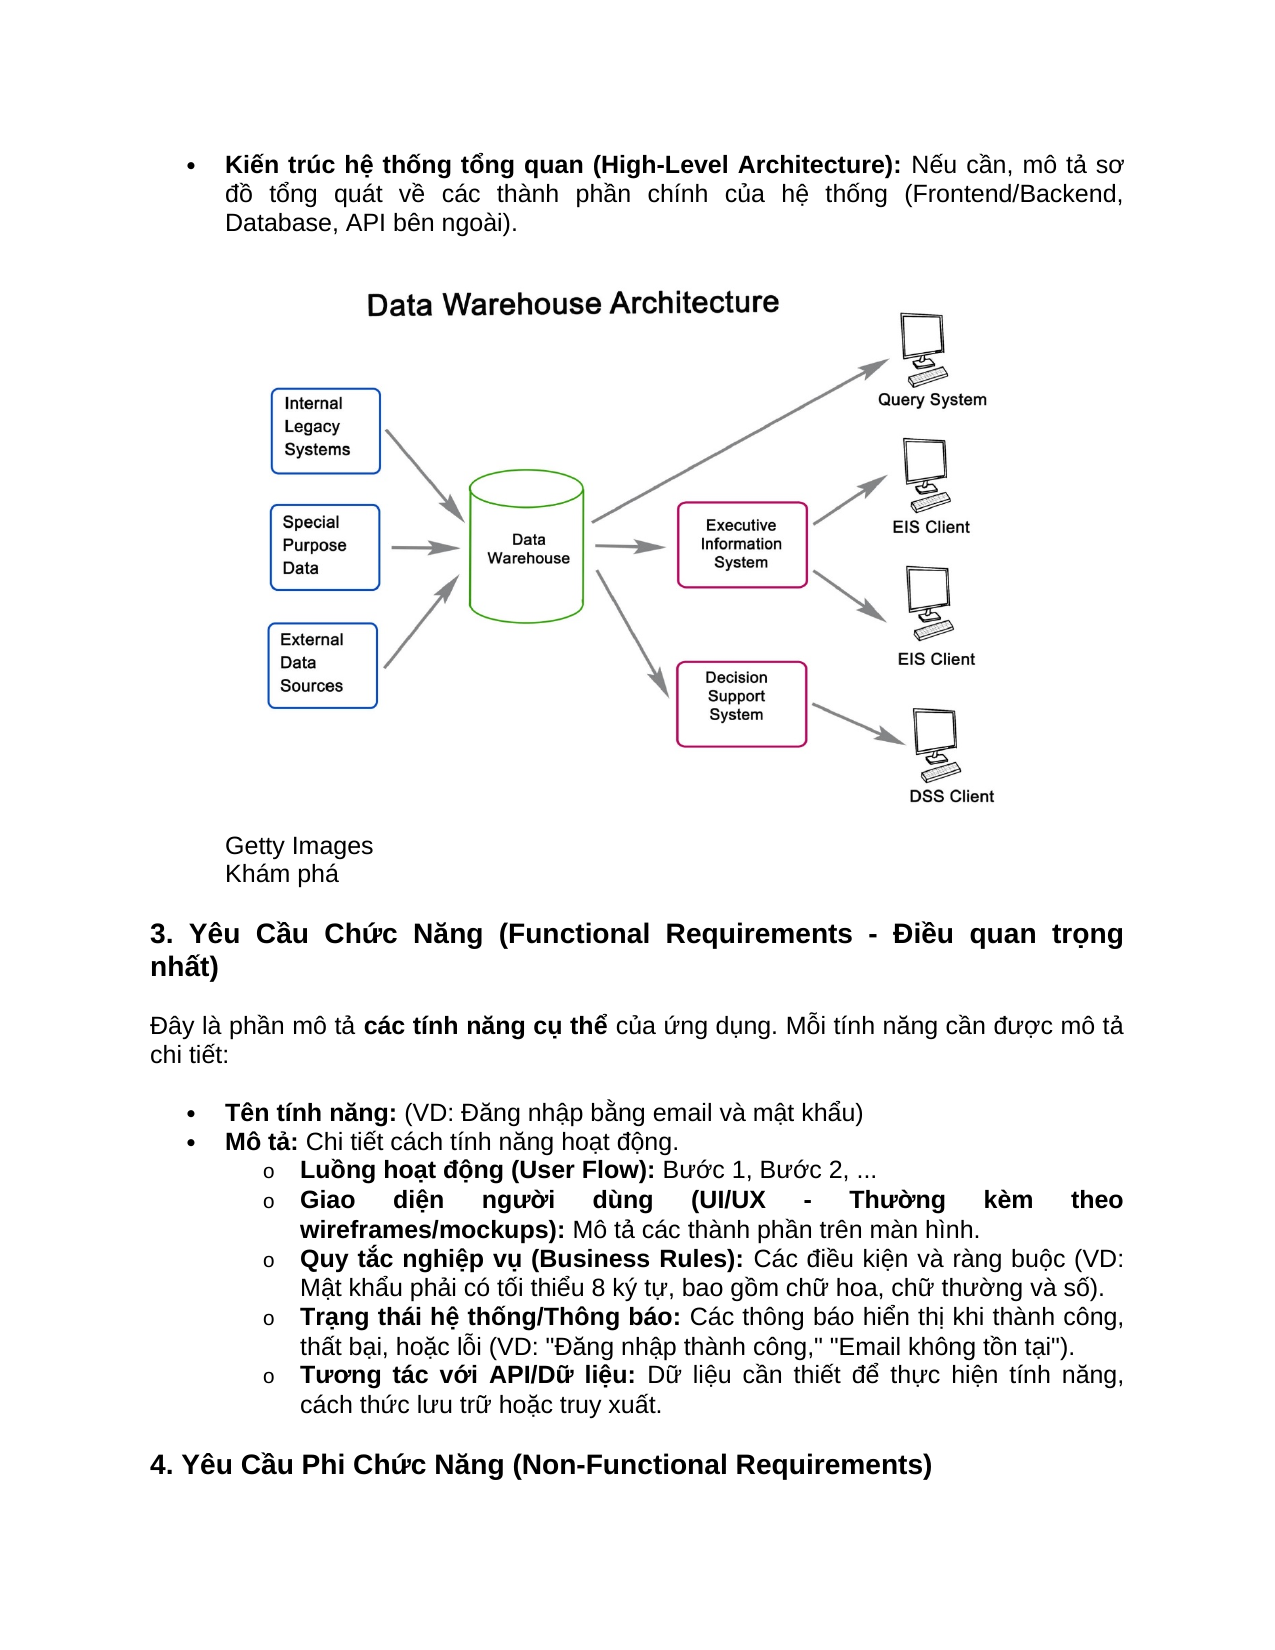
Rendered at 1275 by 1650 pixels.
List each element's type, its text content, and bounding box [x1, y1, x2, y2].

list Mô tả: Chi tiết cách tính năng hoạt động. [187, 1127, 1125, 1156]
list Tên tính năng: (VD: Đăng nhập bằng email và mật khẩu) [187, 1098, 1125, 1127]
text Đây là phần mô tả các tính năng cụ thể của ứng dụng. Mỗi tính năng cần được mô tả chi tiết: [150, 1011, 1125, 1069]
list Tương tác với API/Dữ liệu: Dữ liệu cần thiết để thực hiện tính năng, cách thức lưu trữ hoặc truy xuất. [262, 1361, 1125, 1419]
picture [225, 265, 1022, 831]
list Luồng hoạt động (User Flow): Bước 1, Bước 2, ... [262, 1156, 1125, 1185]
text Getty Images [225, 831, 1125, 859]
list Trạng thái hệ thống/Thông báo: Các thông báo hiển thị khi thành công, thất bại, hoặc lỗi (VD: "Đăng nhập thành công," "Email không tồn tại"). [262, 1302, 1125, 1361]
text 3. Yêu Cầu Chức Năng (Functional Requirements - Điều quan trọng nhất) [150, 917, 1125, 982]
list Kiến trúc hệ thống tổng quan (High-Level Architecture): Nếu cần, mô tả sơ đồ tổng quát về các thành phần chính của hệ thống (Frontend/Backend, Database, API bên ngoài). [187, 150, 1125, 236]
text 4. Yêu Cầu Phi Chức Năng (Non-Functional Requirements) [150, 1448, 1125, 1481]
list Quy tắc nghiệp vụ (Business Rules): Các điều kiện và ràng buộc (VD: Mật khẩu phải có tối thiểu 8 ký tự, bao gồm chữ hoa, chữ thường và số). [262, 1244, 1125, 1302]
text Khám phá [225, 859, 1125, 888]
list Giao diện người dùng (UI/UX - Thường kèm theo wireframes/mockups): Mô tả các thành phần trên màn hình. [262, 1185, 1125, 1244]
